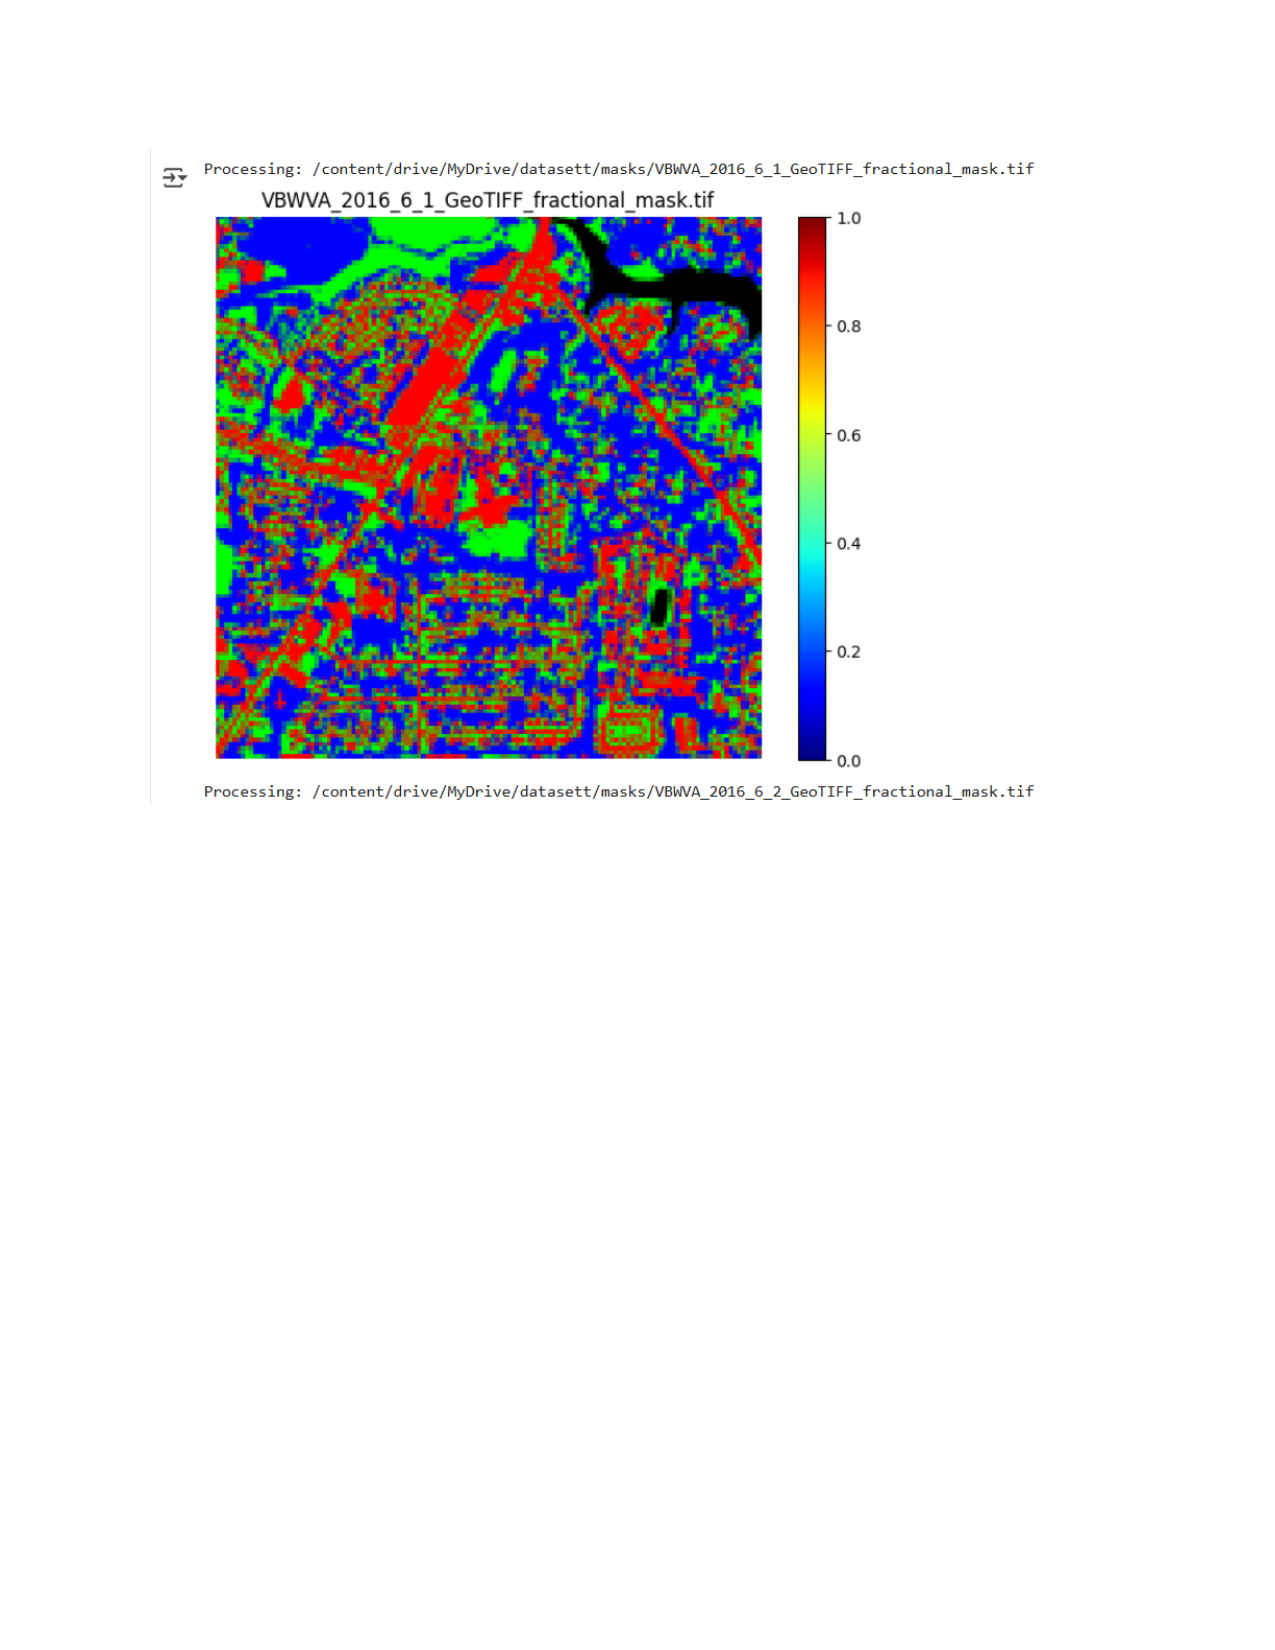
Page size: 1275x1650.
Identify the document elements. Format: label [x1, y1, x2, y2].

picture [150, 150, 1217, 804]
